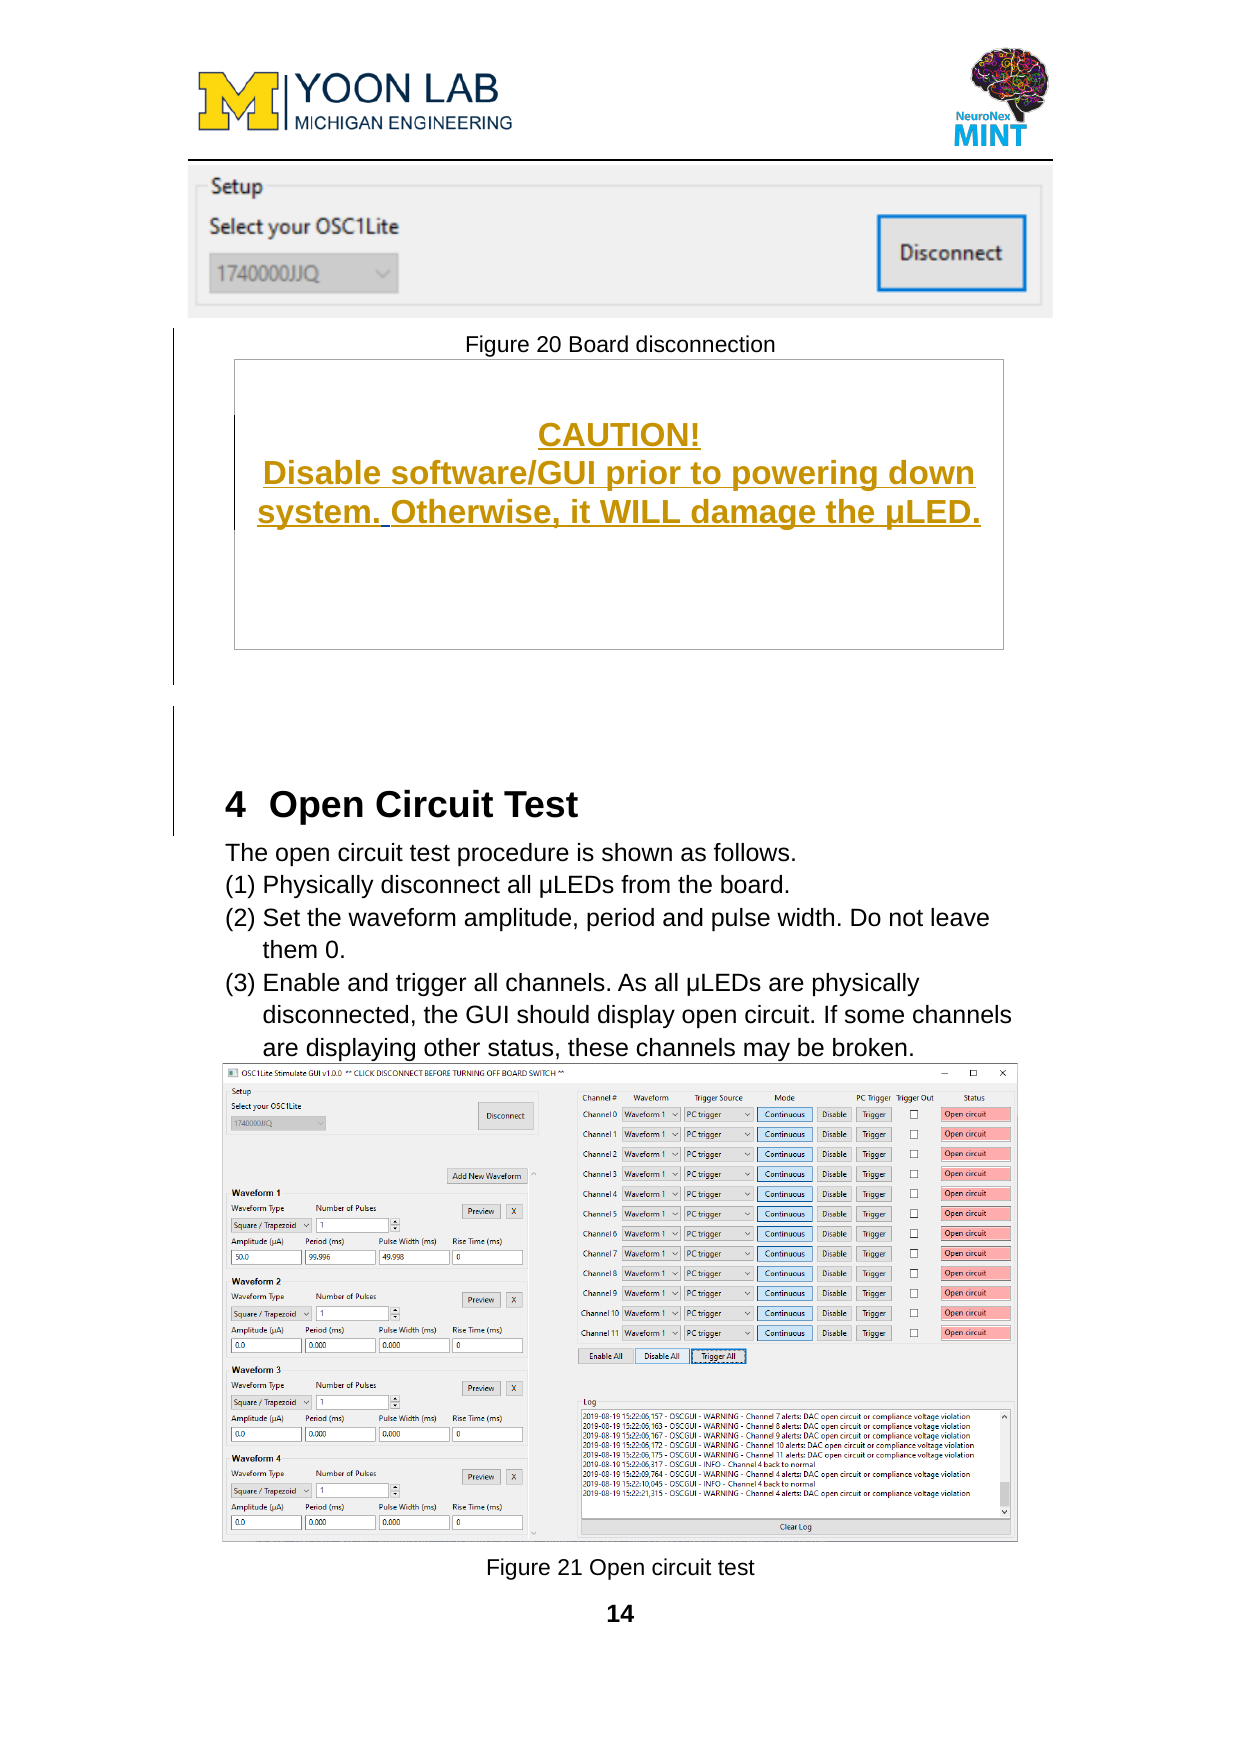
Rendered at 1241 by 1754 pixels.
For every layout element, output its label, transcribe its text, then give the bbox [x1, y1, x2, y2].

list Enable and trigger all channels. As all μLEDs are physically disconnected, the GUI should display open circuit. If some channels are displaying other status, these channels may be broken. [225, 966, 1053, 1063]
picture [198, 62, 516, 141]
picture [187, 165, 1053, 318]
list Physically disconnect all μLEDs from the board. [225, 868, 1053, 901]
picture [946, 44, 1053, 151]
picture [222, 1063, 1018, 1542]
list Open Circuit Test [225, 771, 1053, 836]
list Set the waveform amplitude, period and pulse width. Do not leave them 0. [225, 901, 1053, 966]
text The open circuit test procedure is shown as follows. [225, 836, 1053, 868]
